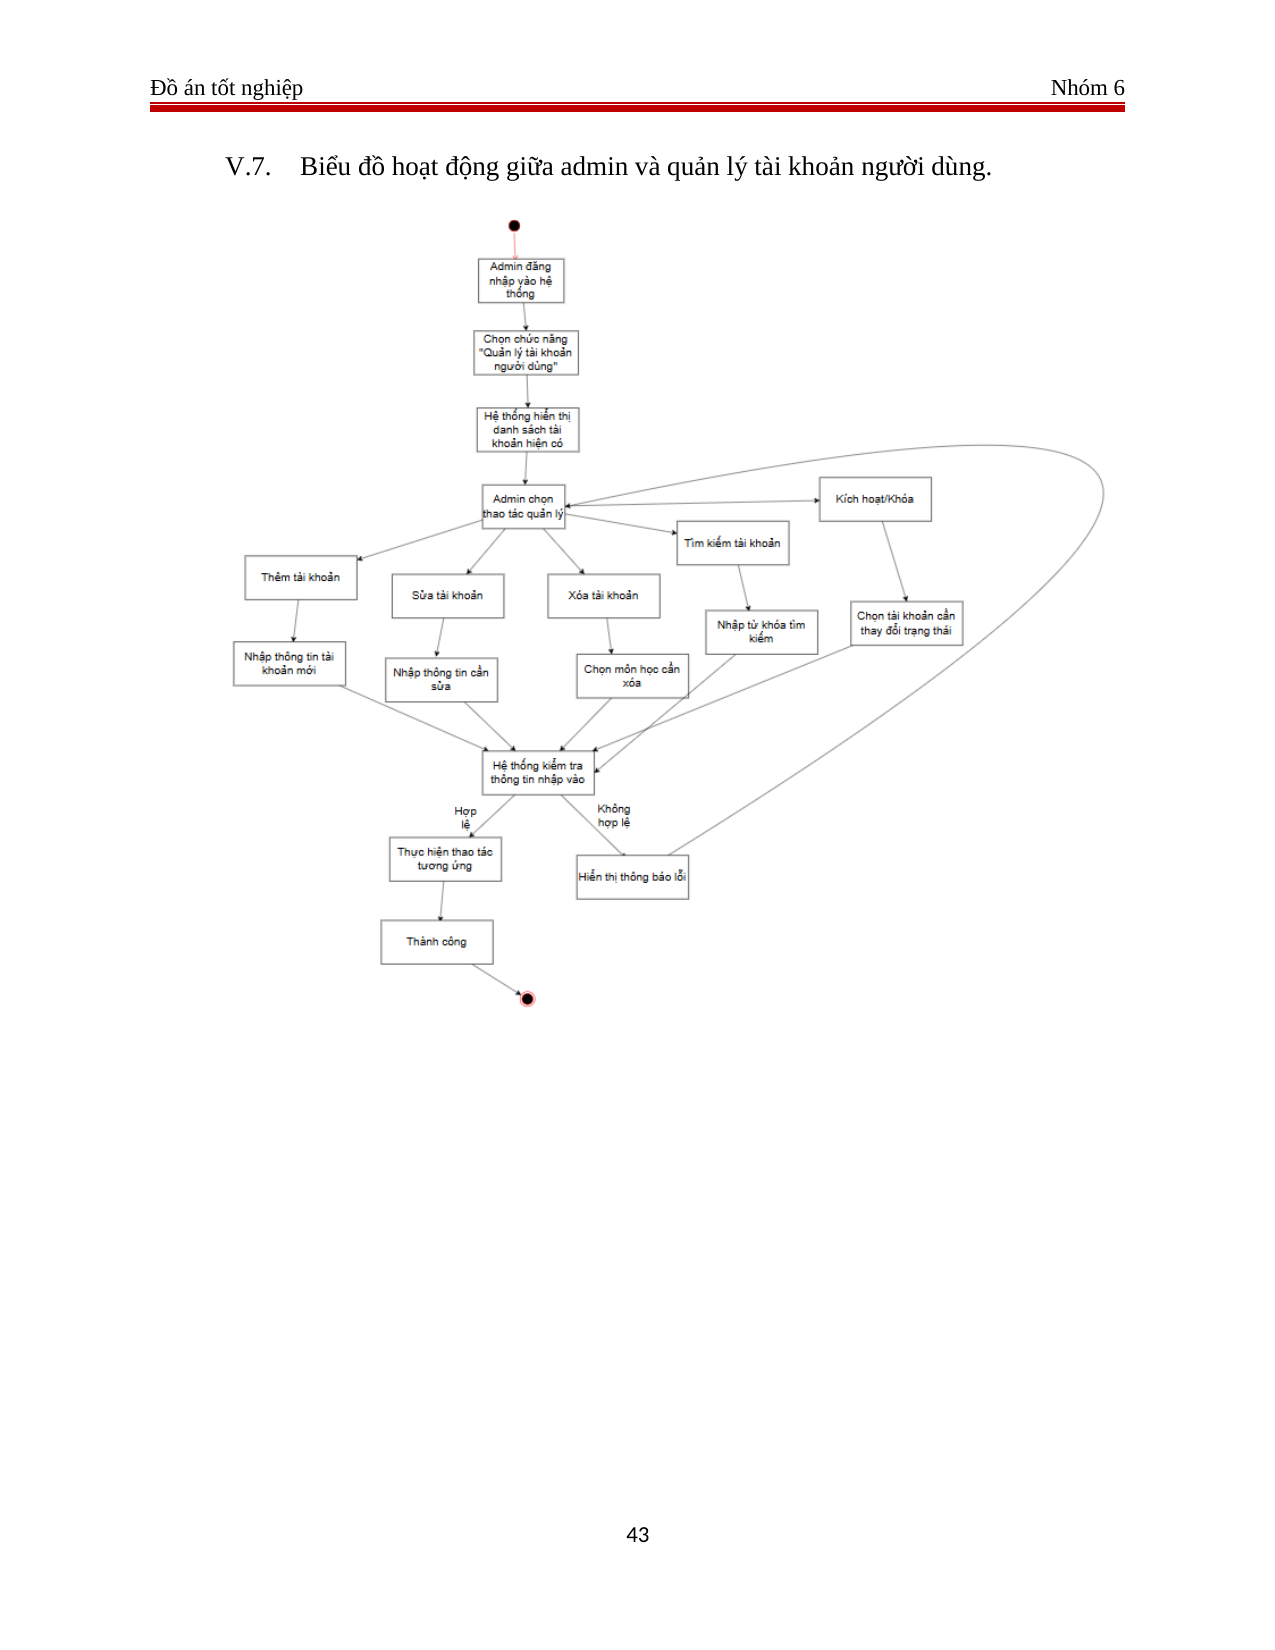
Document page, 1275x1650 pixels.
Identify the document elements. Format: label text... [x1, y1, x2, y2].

picture [150, 185, 1125, 1009]
subtitle Biểu đồ hoạt động giữa admin và quản lý tài khoản người dùng. [225, 150, 1125, 181]
